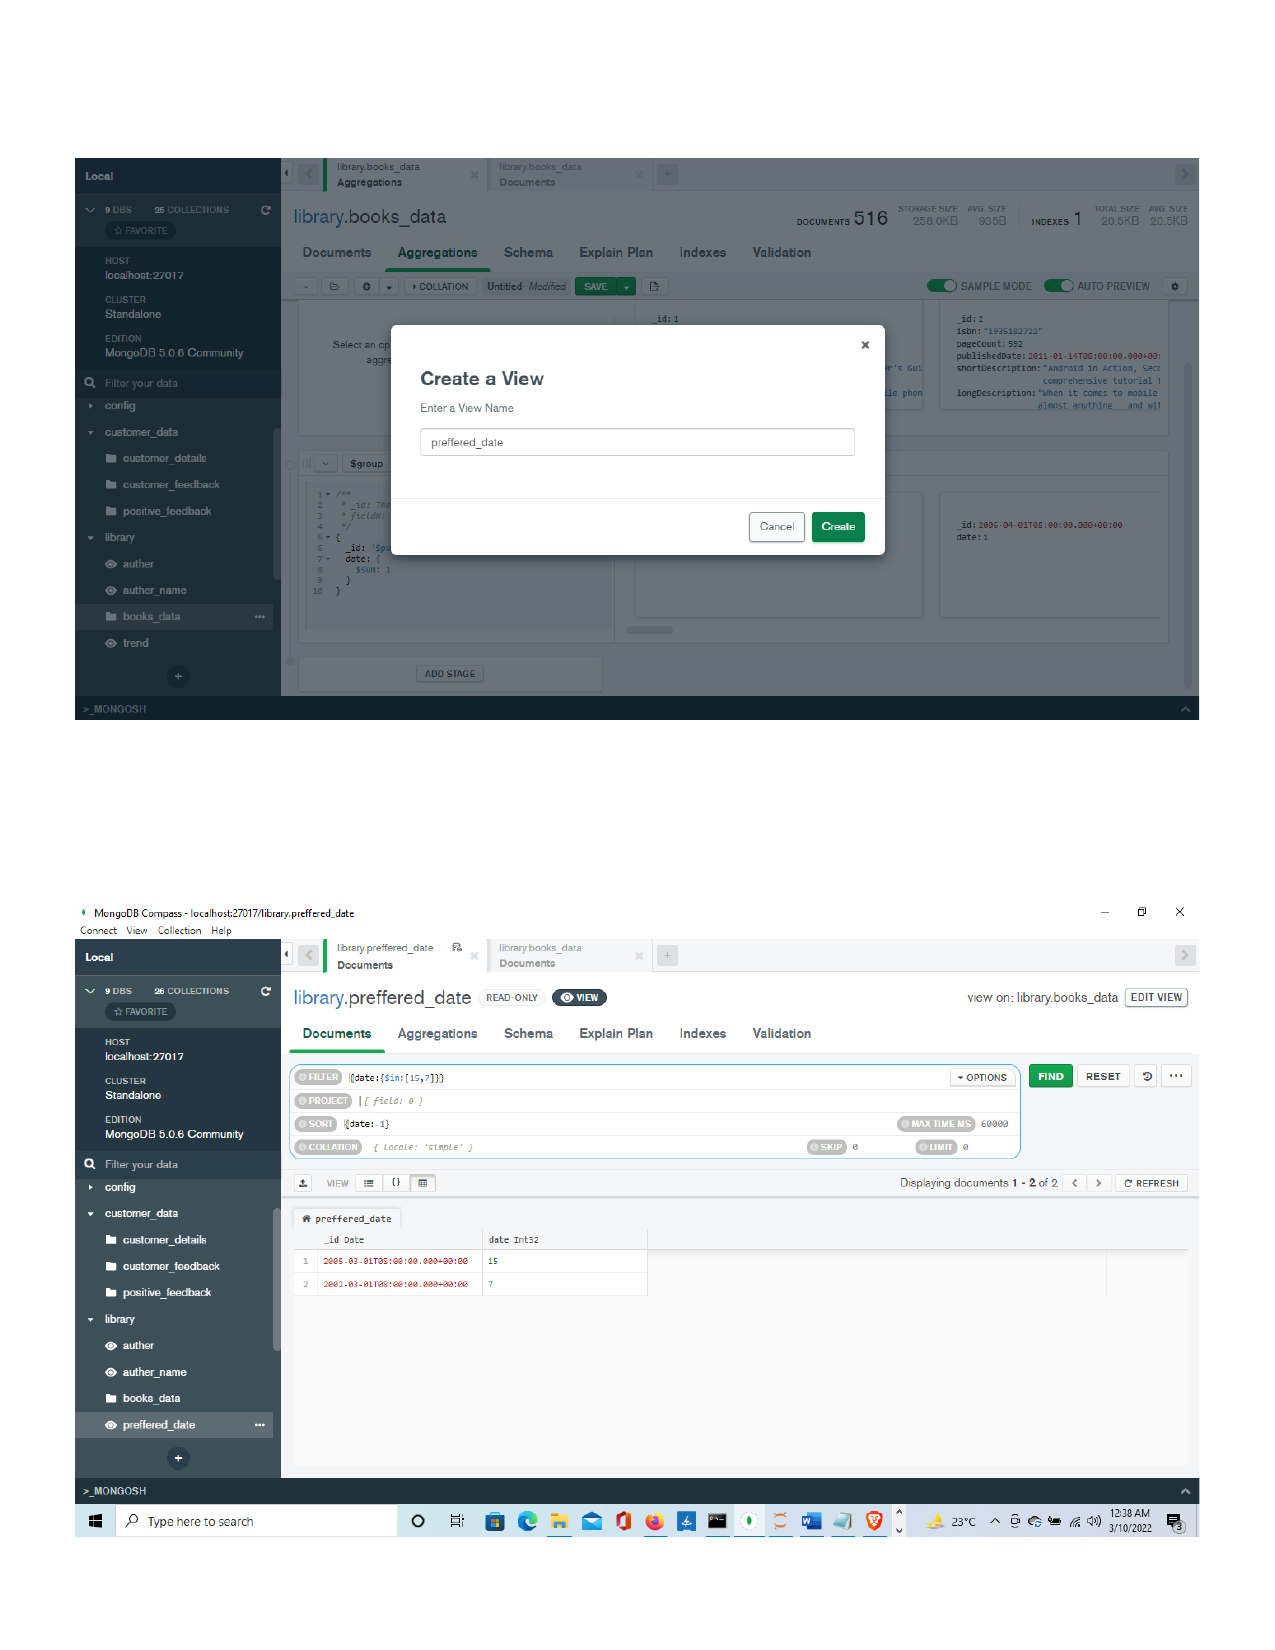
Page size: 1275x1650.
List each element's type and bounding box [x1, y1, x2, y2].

picture [75, 903, 1200, 1537]
picture [75, 157, 1200, 720]
